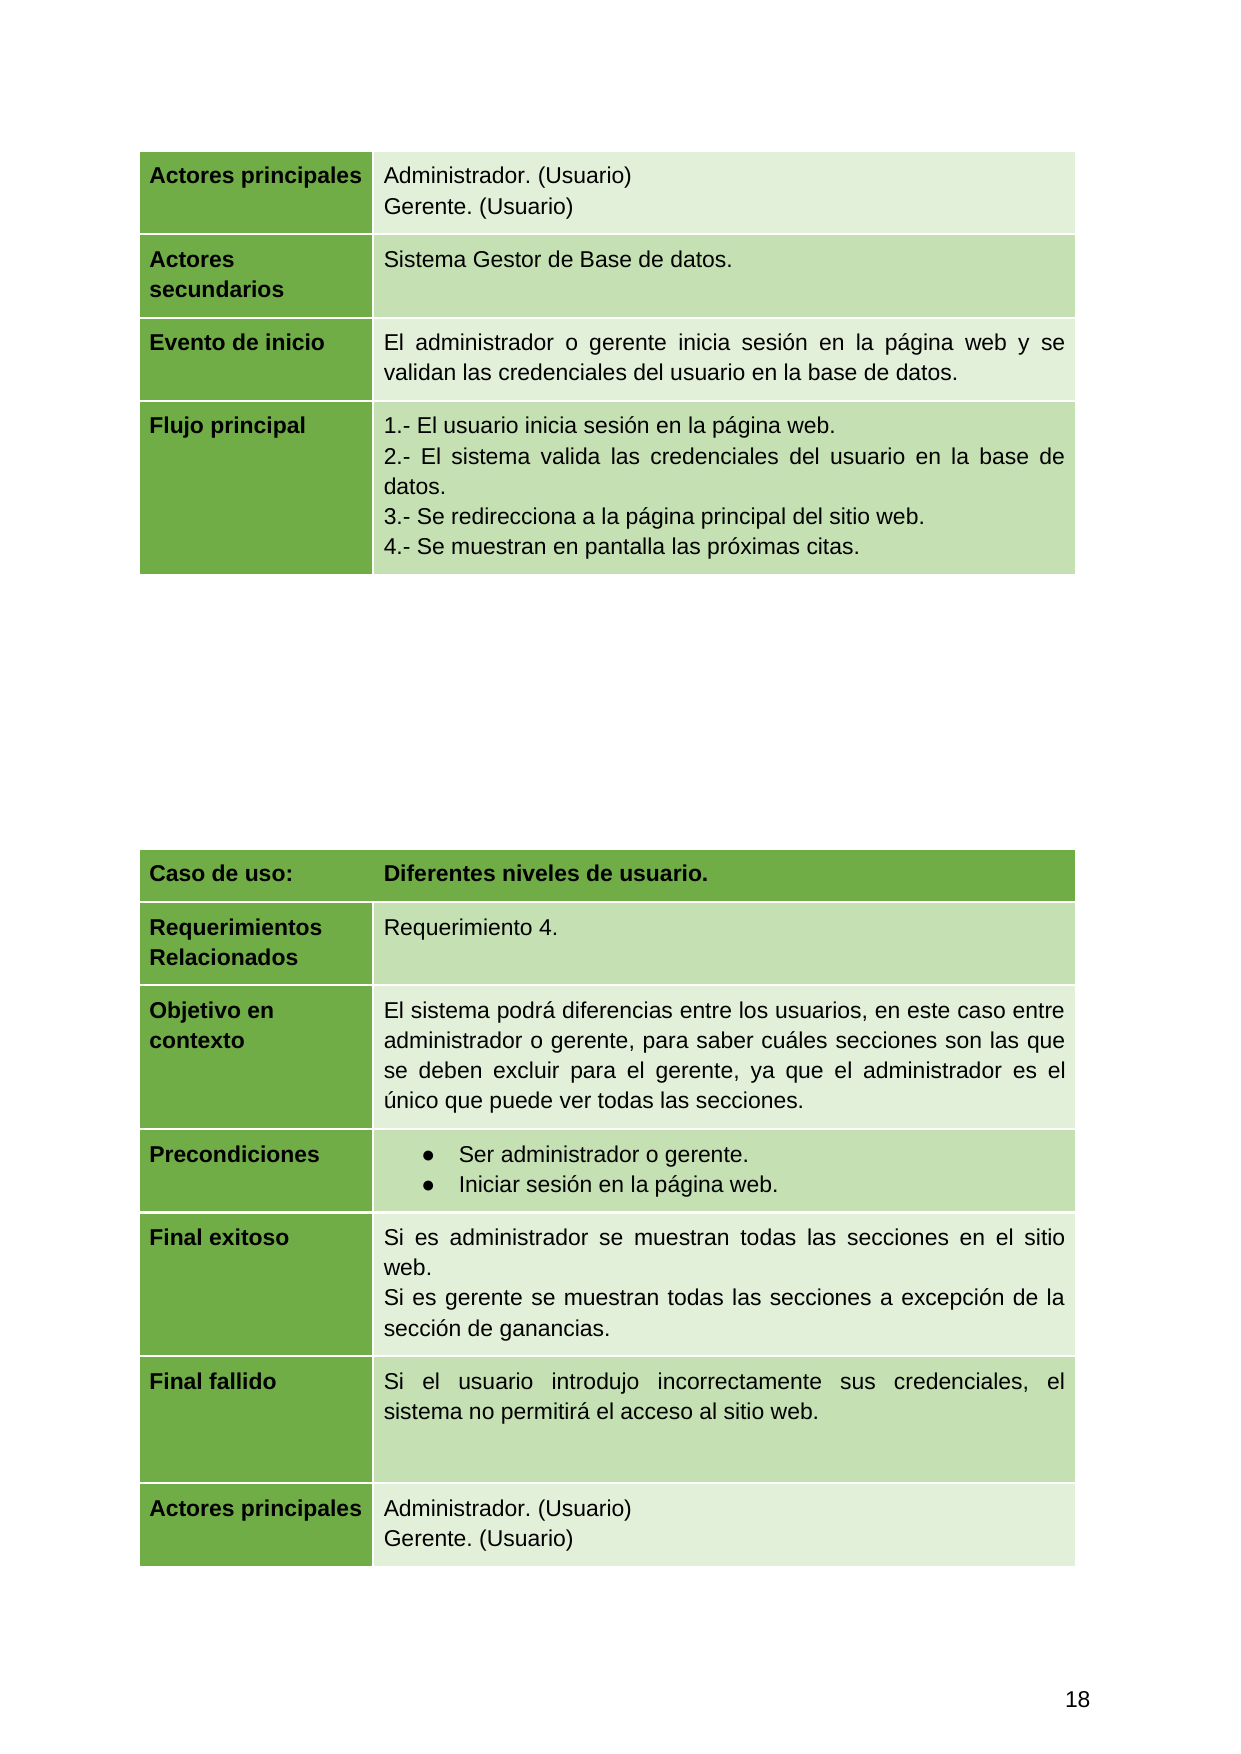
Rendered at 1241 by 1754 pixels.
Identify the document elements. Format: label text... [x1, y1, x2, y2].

table_cell Requerimientos Relacionados [140, 903, 372, 984]
table_cell Objetivo en contexto [140, 986, 372, 1128]
table_cell Ser administrador o gerente. Iniciar sesión en la página web. [374, 1130, 1075, 1211]
table_cell Sistema Gestor de Base de datos. [374, 235, 1075, 317]
table_cell Requerimiento 4. [374, 903, 1075, 984]
table_cell El sistema podrá diferencias entre los usuarios, en este caso entre administrador o gerente, para saber cuáles secciones son las que se deben excluir para el gerente, ya que el administrador es el único que puede ver todas las secciones. [374, 986, 1075, 1128]
table_cell Si es administrador se muestran todas las secciones en el sitio web. Si es gerente se muestran todas las secciones a excepción de la sección de ganancias. [374, 1214, 1075, 1355]
table_cell Final fallido [140, 1357, 372, 1482]
table_cell Actores secundarios [140, 235, 372, 317]
table_header Caso de uso: [140, 850, 373, 901]
table_cell Si el usuario introdujo incorrectamente sus credenciales, el sistema no permitirá el acceso al sitio web. [374, 1357, 1075, 1482]
table_cell Evento de inicio [140, 319, 372, 400]
table_header Diferentes niveles de usuario. [373, 850, 1075, 901]
table_cell Final exitoso [140, 1214, 372, 1355]
table_cell 1.- El usuario inicia sesión en la página web. 2.- El sistema valida las credenciales del usuario en la base de datos. 3.- Se redirecciona a la página principal del sitio web. 4.- Se muestran en pantalla las próximas citas. [374, 402, 1075, 574]
table_cell Administrador. (Usuario) Gerente. (Usuario) [374, 152, 1075, 233]
table_cell Flujo principal [140, 402, 372, 574]
table_cell Administrador. (Usuario) Gerente. (Usuario) [374, 1484, 1075, 1566]
table_cell Actores principales [140, 1484, 372, 1566]
table_cell Precondiciones [140, 1130, 372, 1211]
table_cell Actores principales [140, 152, 372, 233]
table_cell El administrador o gerente inicia sesión en la página web y se validan las credenciales del usuario en la base de datos. [374, 319, 1075, 400]
